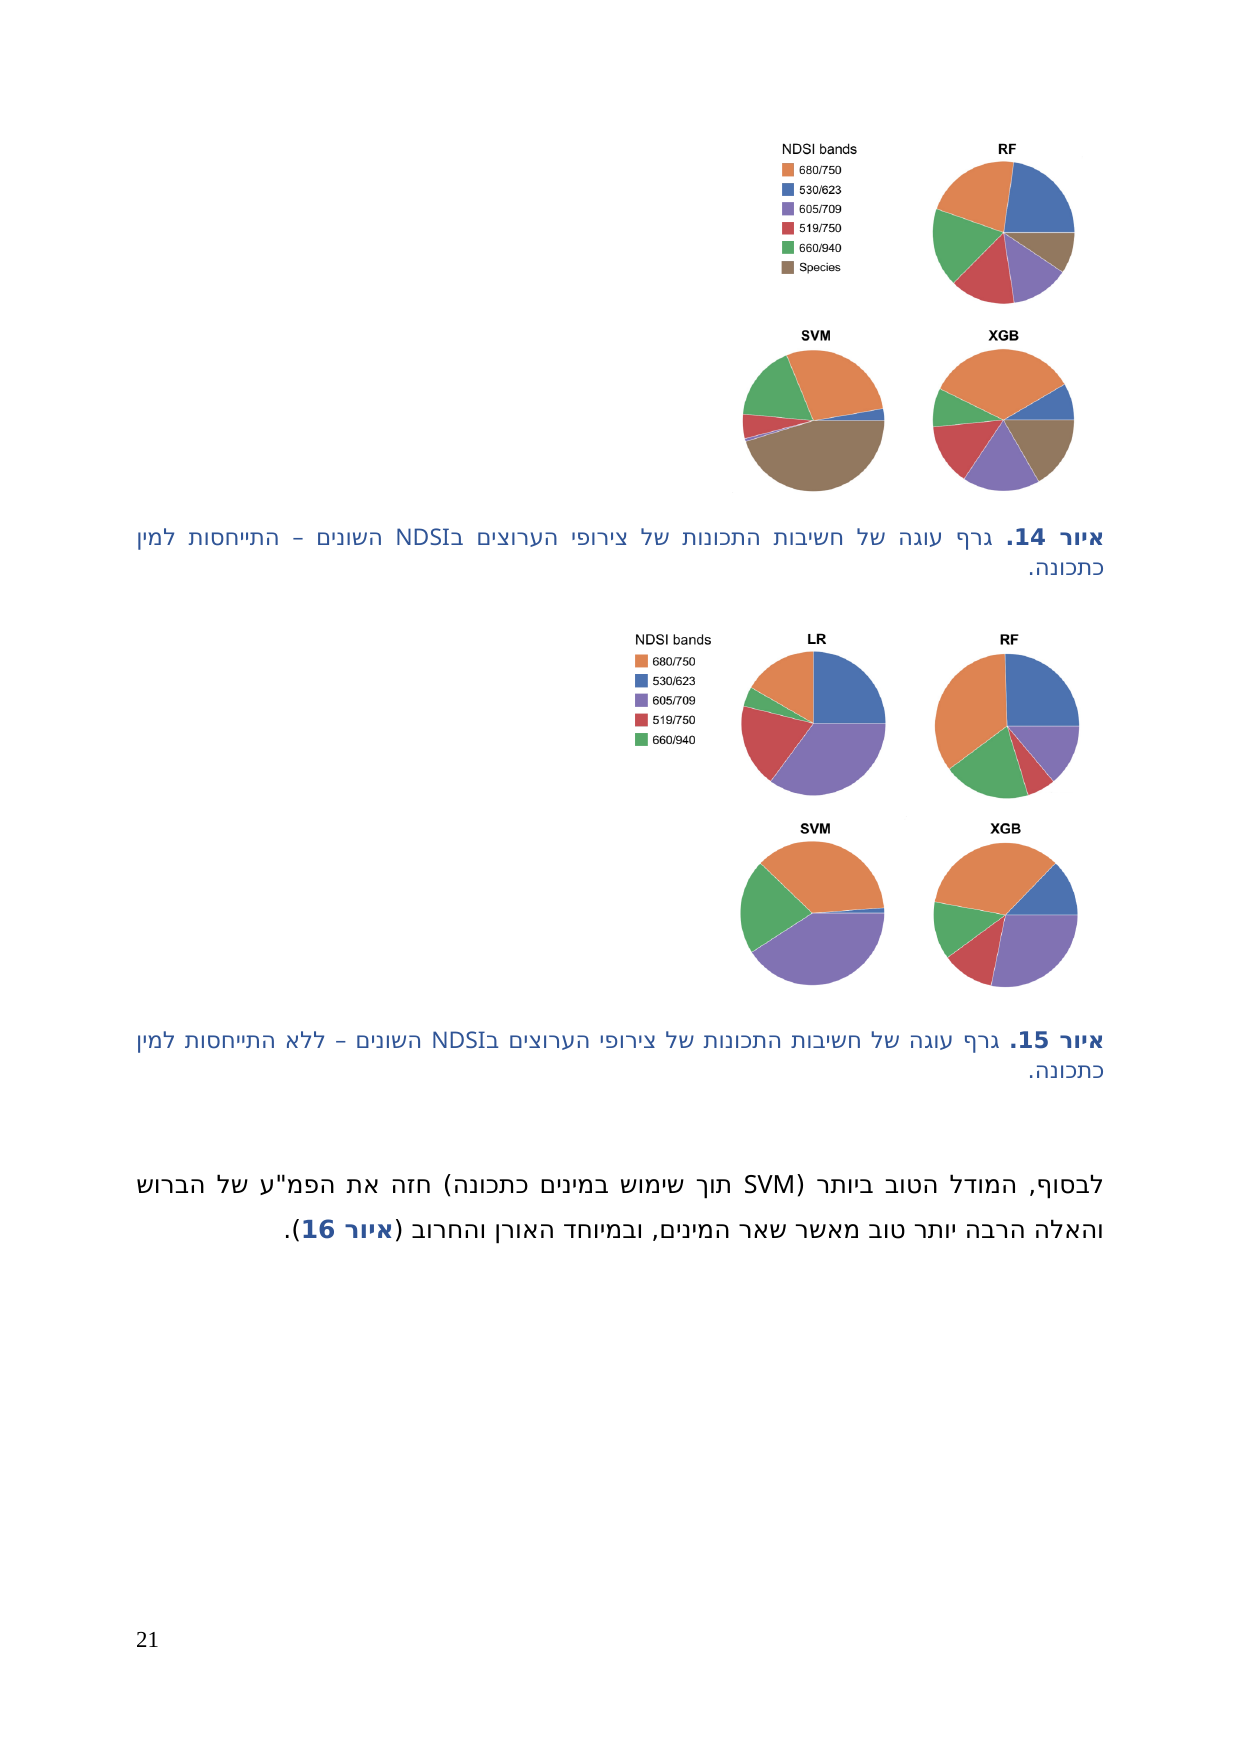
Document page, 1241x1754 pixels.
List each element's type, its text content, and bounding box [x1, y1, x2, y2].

text איור 15. גרף עוגה של חשיבות התכונות של צירופי הערוצים בNDSI השונים – ללא התייחסות למין כתכונה. [136, 1024, 1104, 1084]
text לבסוף, המודל הטוב ביותר (SVM תוך שימוש במינים כתכונה) חזה את הפמ"ע של הברוש והאלה הרבה יותר טוב מאשר שאר המינים, ובמיוחד האורן והחרוב (איור 16). [136, 1166, 1104, 1244]
text איור 14. גרף עוגה של חשיבות התכונות של צירופי הערוצים בNDSI השונים – התייחסות למין כתכונה. [136, 521, 1104, 581]
